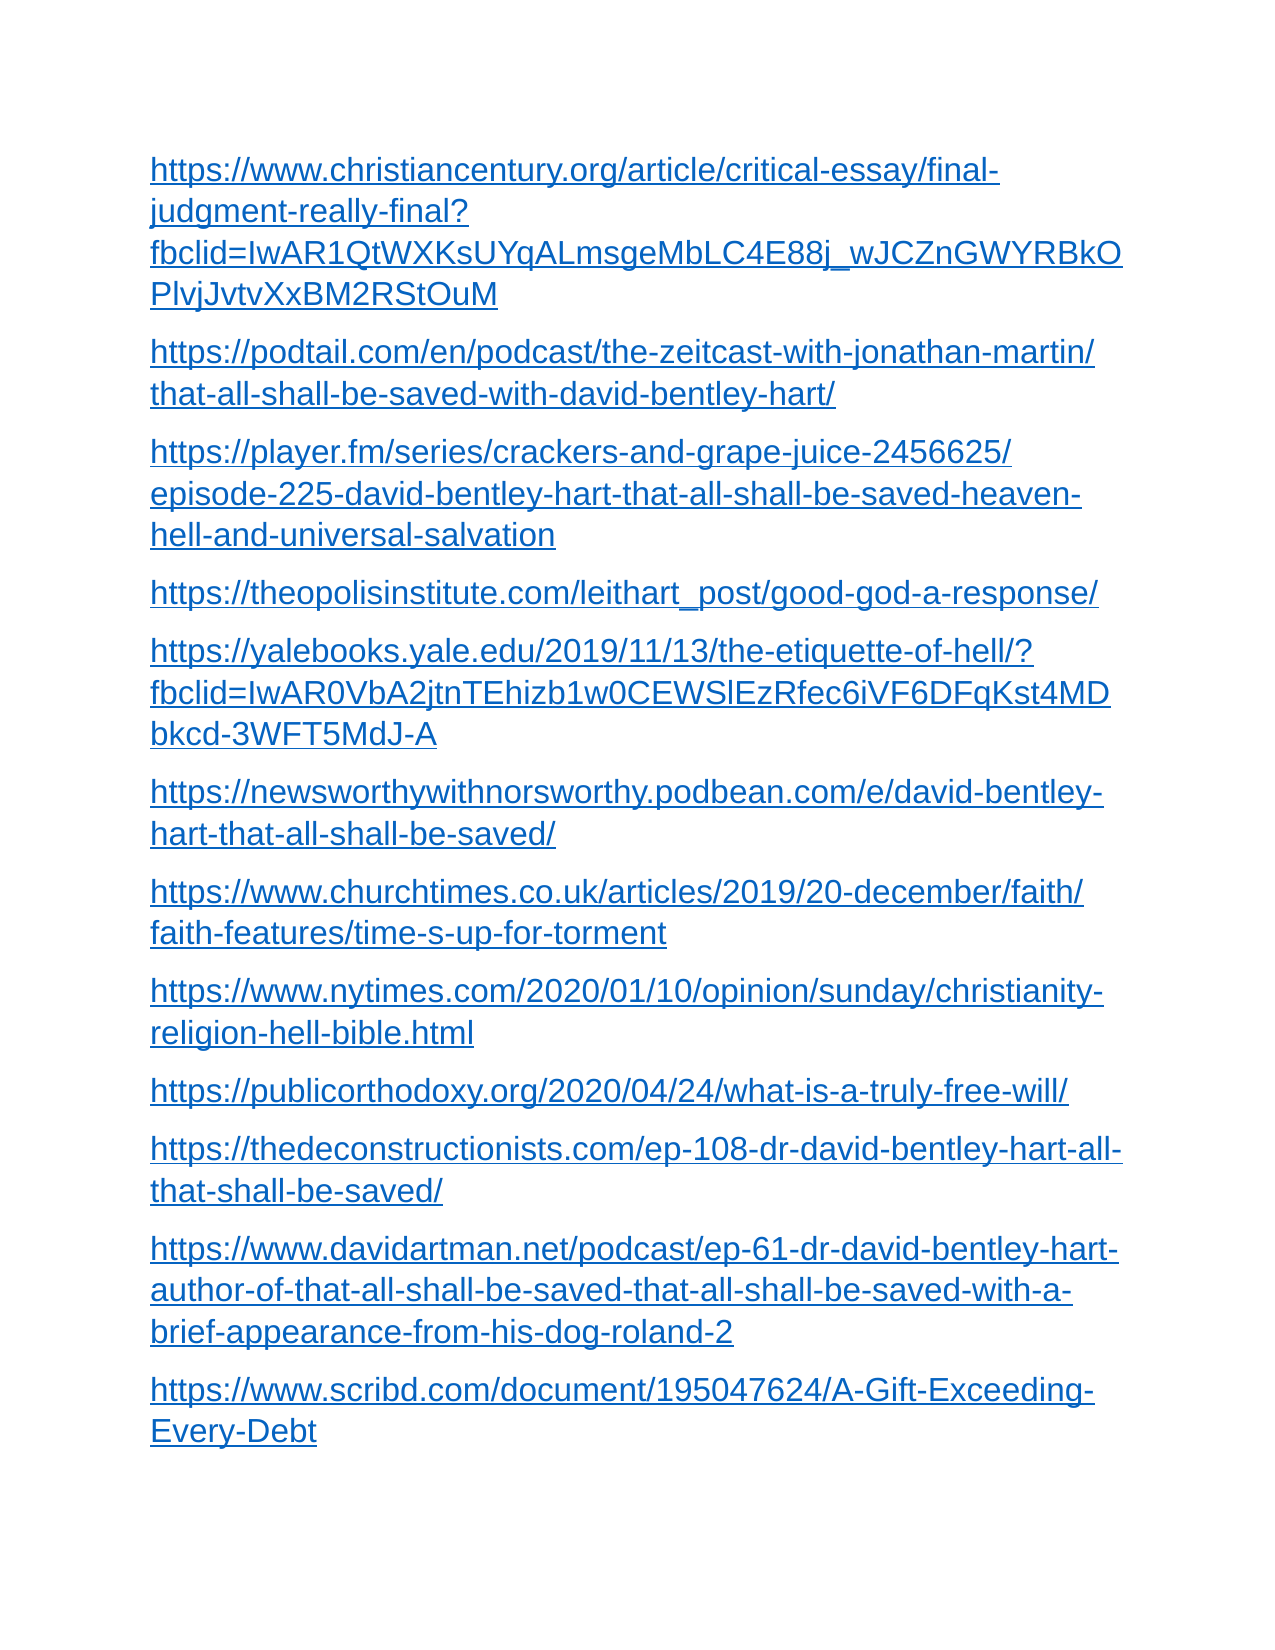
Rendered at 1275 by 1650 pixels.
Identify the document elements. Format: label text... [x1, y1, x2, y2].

text https://www.churchtimes.co.uk/articles/2019/20-december/faith/faith-features/time-s-up-for-torment [150, 872, 1125, 952]
text https://player.fm/series/crackers-and-grape-juice-2456625/episode-225-david-bentley-hart-that-all-shall-be-saved-heaven-hell-and-universal-salvation [150, 432, 1125, 553]
text https://www.christiancentury.org/article/critical-essay/final-judgment-really-final?fbclid=IwAR1QtWXKsUYqALmsgeMbLC4E88j_wJCZnGWYRBkOPlvjJvtvXxBM2RStOuM [150, 150, 1125, 313]
text https://newsworthywithnorsworthy.podbean.com/e/david-bentley-hart-that-all-shall-be-saved/ [150, 772, 1125, 852]
text https://www.scribd.com/document/195047624/A-Gift-Exceeding-Every-Debt [150, 1370, 1125, 1450]
text https://theopolisinstitute.com/leithart_post/good-god-a-response/ [150, 573, 1125, 612]
text https://www.davidartman.net/podcast/ep-61-dr-david-bentley-hart-author-of-that-all-shall-be-saved-that-all-shall-be-saved-with-a-brief-appearance-from-his-dog-roland-2 [150, 1229, 1125, 1350]
text https://thedeconstructionists.com/ep-108-dr-david-bentley-hart-all-that-shall-be-saved/ [150, 1129, 1125, 1209]
text https://publicorthodoxy.org/2020/04/24/what-is-a-truly-free-will/ [150, 1071, 1125, 1109]
text https://yalebooks.yale.edu/2019/11/13/the-etiquette-of-hell/?fbclid=IwAR0VbA2jtnTEhizb1w0CEWSlEzRfec6iVF6DFqKst4MDbkcd-3WFT5MdJ-A [150, 631, 1125, 753]
text https://podtail.com/en/podcast/the-zeitcast-with-jonathan-martin/that-all-shall-be-saved-with-david-bentley-hart/ [150, 332, 1125, 412]
text https://www.nytimes.com/2020/01/10/opinion/sunday/christianity-religion-hell-bible.html [150, 971, 1125, 1051]
